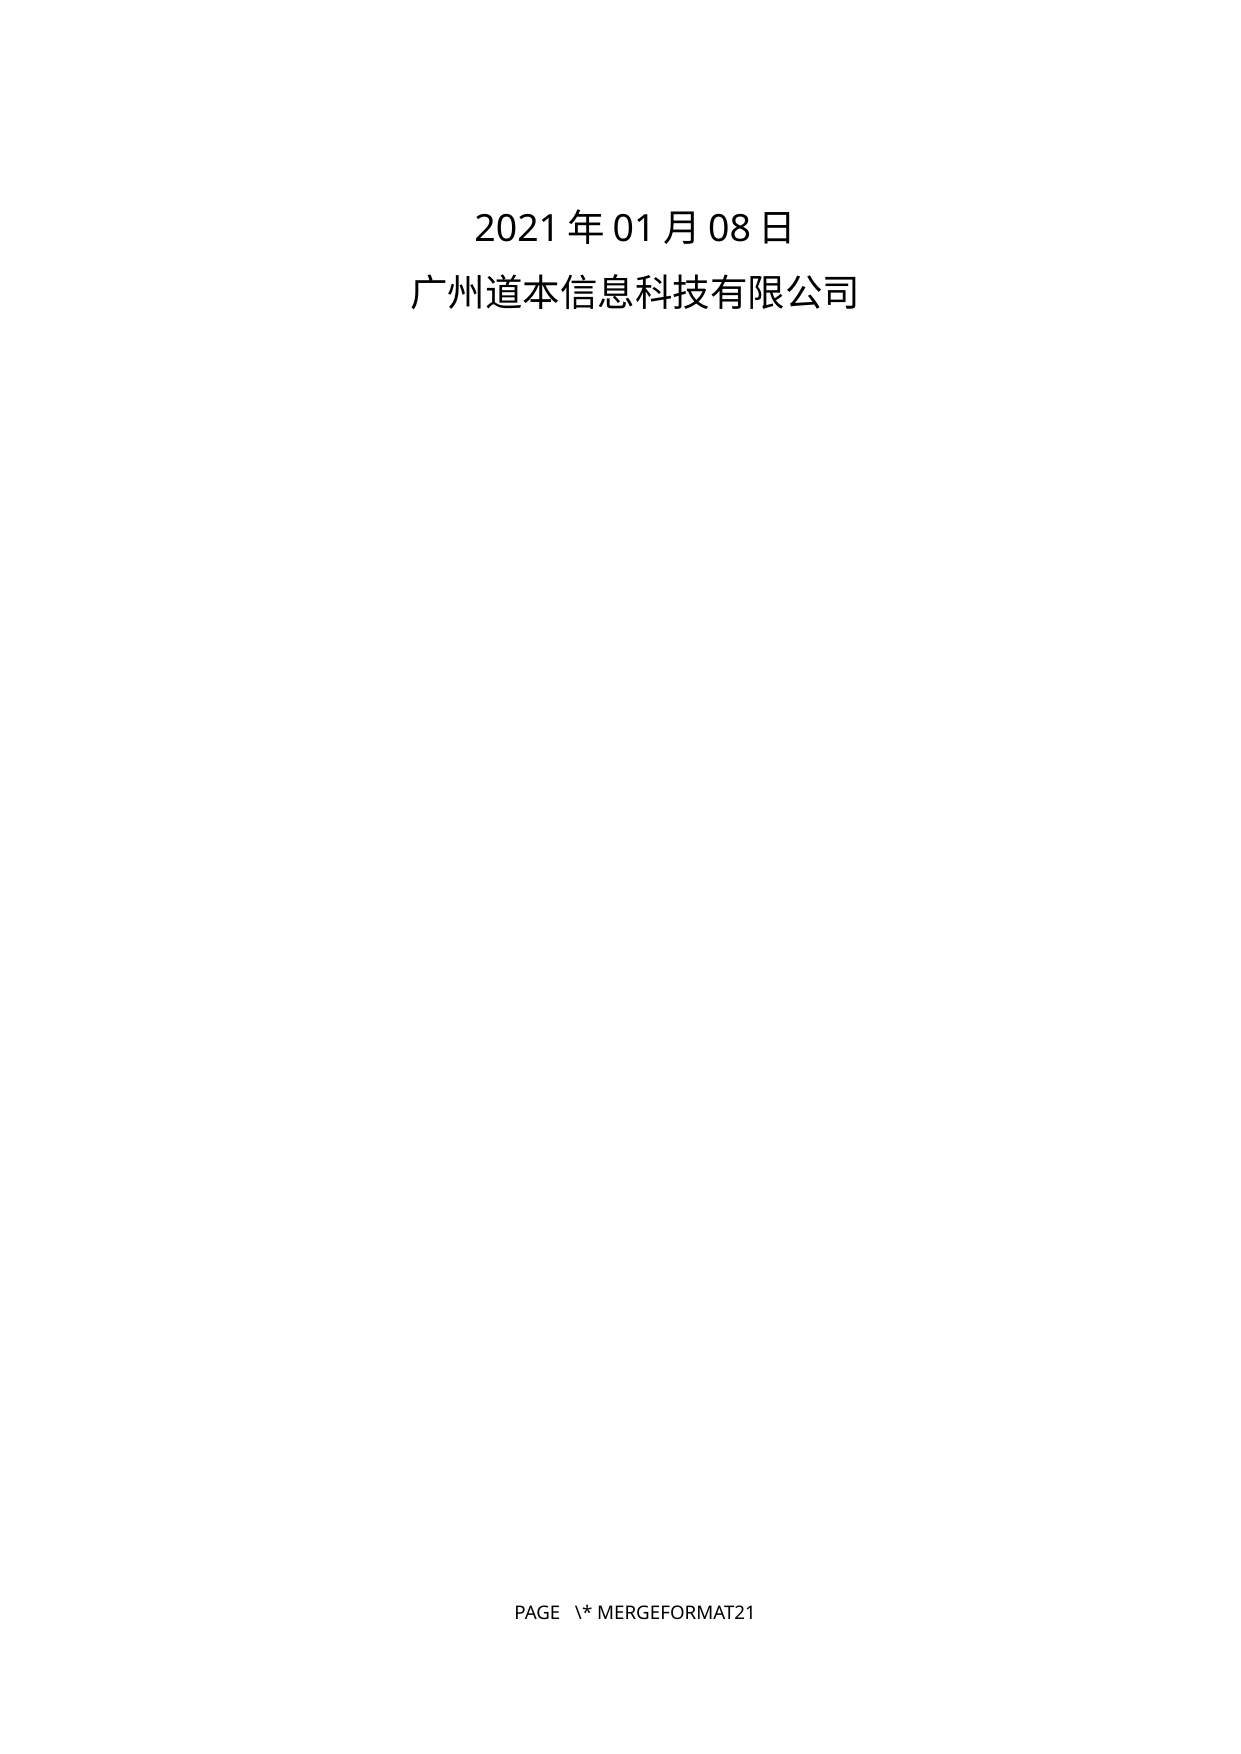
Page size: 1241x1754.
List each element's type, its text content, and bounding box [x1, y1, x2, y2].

text 2021年01月08日 [148, 193, 1122, 258]
text 广州道本信息科技有限公司 [148, 258, 1122, 323]
